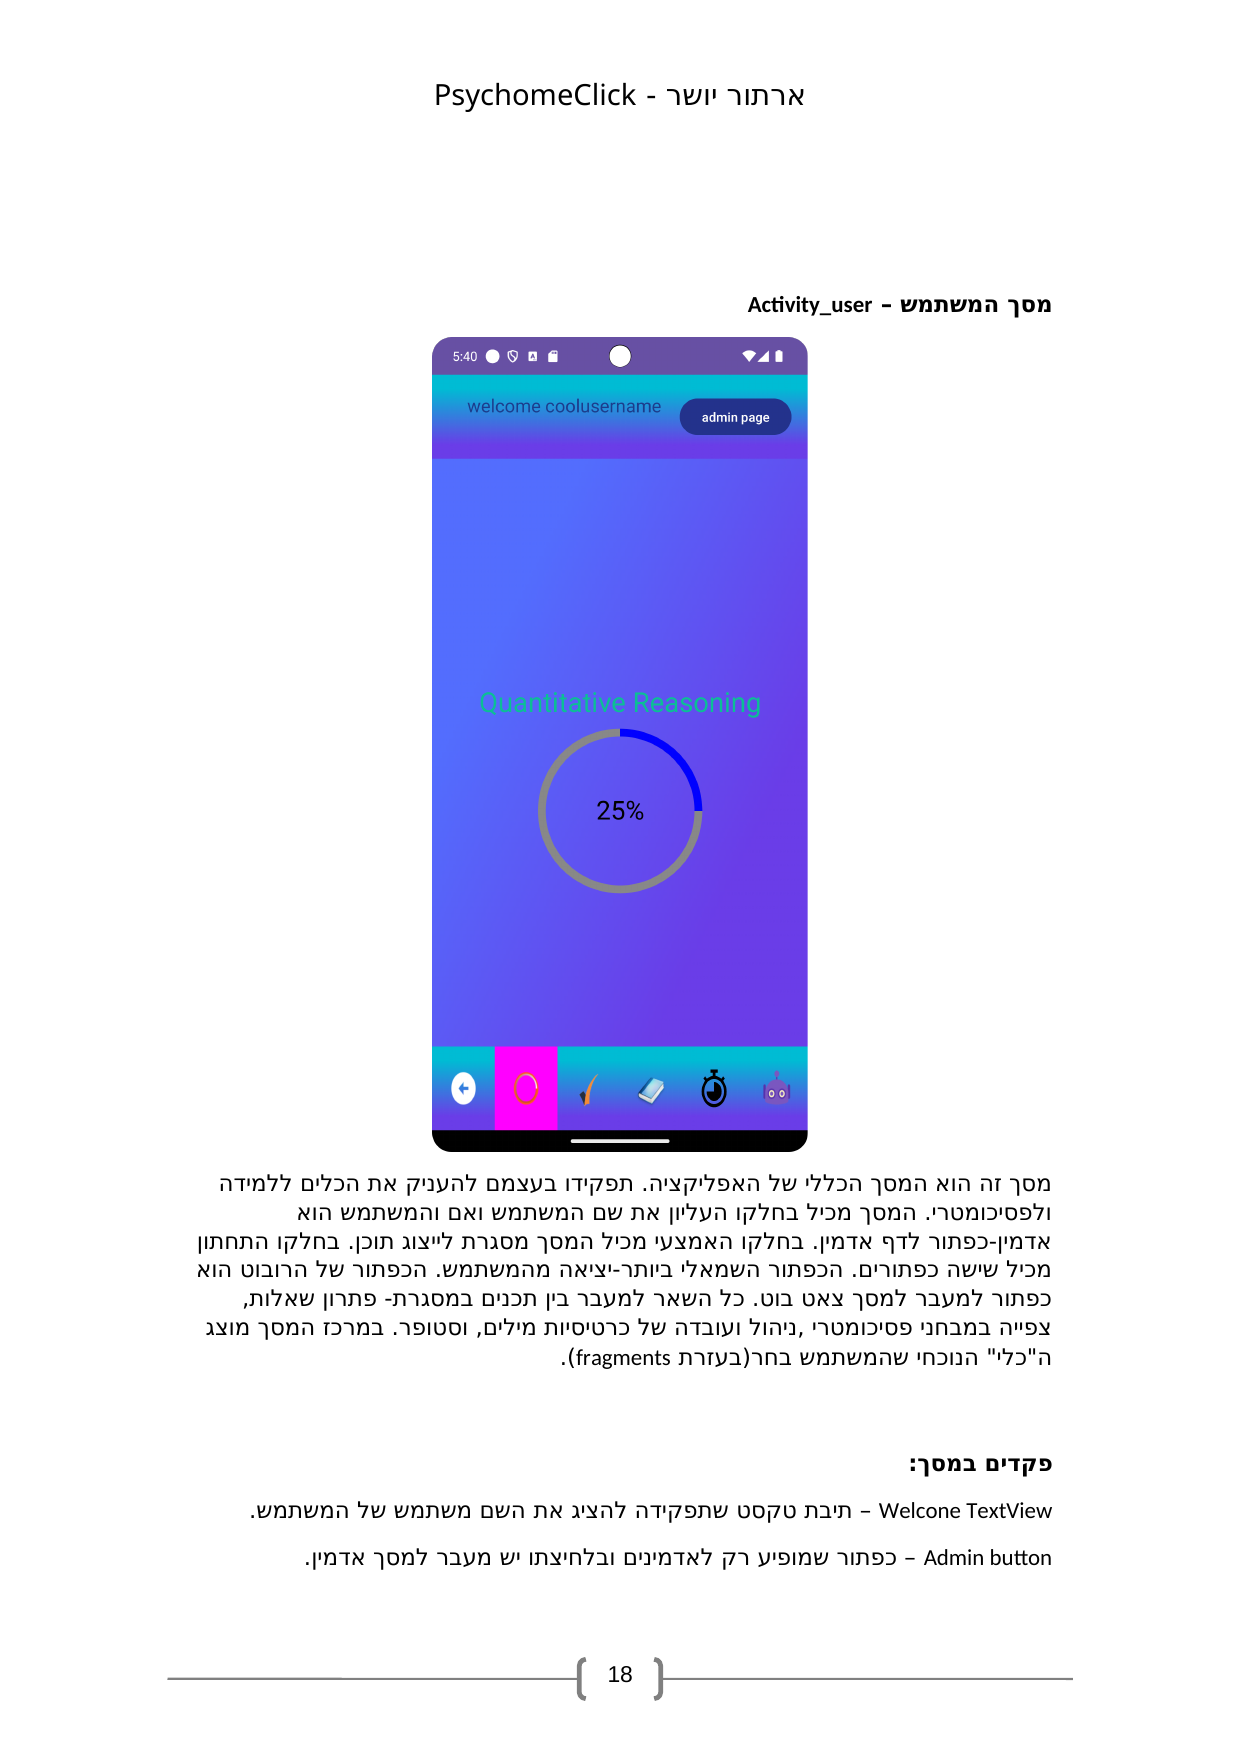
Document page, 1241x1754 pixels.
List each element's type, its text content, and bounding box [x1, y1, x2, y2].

text מסך המשתמש – Activity_user [187, 291, 1053, 319]
picture [432, 337, 808, 393]
text Welcone TextView – תיבת טקסט שתפקידה להציג את השם משתמש של המשתמש. [187, 1496, 1053, 1524]
text מסך זה הוא המסך הכללי של האפליקציה. תפקידו בעצמם להעניק את הכלים ללמידה ולפסיכומטרי. המסך מכיל בחלקו העליון את שם המשתמש ואם והמשתמש הוא אדמין-כפתור לדף אדמין. בחלקו האמצעי מכיל המסך מסגרת לייצוג תוכן. בחלקו התחתון מכיל שישה כפתורים. הכפתור השמאלי ביותר-יציאה מהמשתמש. הכפתור של הרובוט הוא כפתור למעבר למסך צאט בוט. כל השאר למעבר בין תכנים במסגרת- פתרון שאלות, צפייה במבחני פסיכומטרי ,ניהול ועובדה של כרטיסיות מילים, וסטופר. במרכז המסך מוצג ה"כלי" הנוכחי שהמשתמש בחר(בעזרת fragments). [187, 1170, 1053, 1371]
text פקדים במסך: [187, 1450, 1053, 1477]
picture [432, 399, 808, 1152]
text Admin button – כפתור שמופיע רק לאדמינים ובלחיצתו יש מעבר למסך אדמין. [187, 1543, 1053, 1571]
